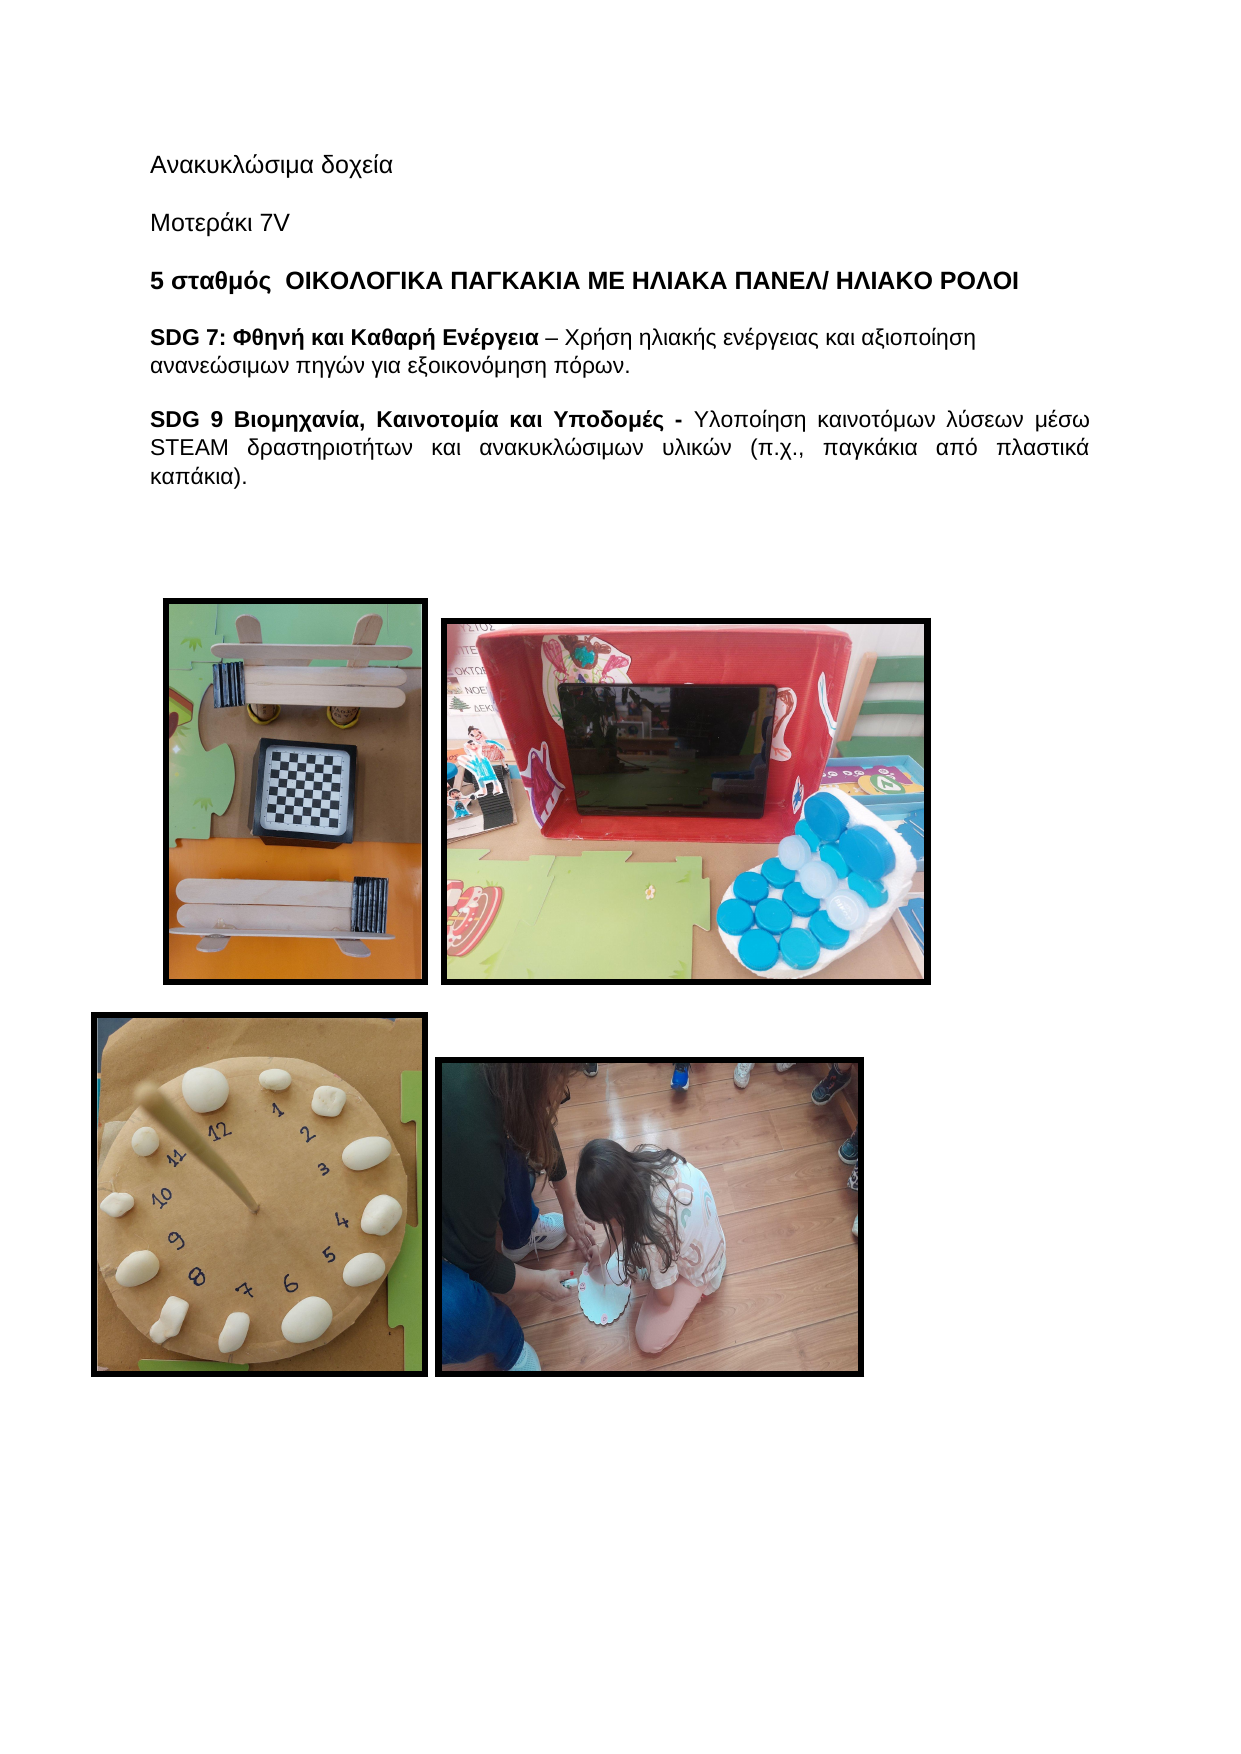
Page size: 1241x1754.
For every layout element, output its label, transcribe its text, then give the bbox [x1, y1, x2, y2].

picture [442, 1063, 858, 1371]
text 5 σταθμός ΟΙΚΟΛΟΓΙΚΑ ΠΑΓΚΑΚΙΑ ΜΕ ΗΛΙΑΚΑ ΠΑΝΕΛ/ ΗΛΙΑΚΟ ΡΟΛΟΙ [150, 266, 1090, 295]
text SDG 7: Φθηνή και Καθαρή Ενέργεια – Χρήση ηλιακής ενέργειας και αξιοποίηση ανανεώσιμων πηγών για εξοικονόμηση πόρων. [150, 324, 1090, 379]
text Ανακυκλώσιμα δοχεία [150, 150, 1090, 179]
text SDG 9 Βιομηχανία, Καινοτομία και Υποδομές - Υλοποίηση καινοτόμων λύσεων μέσω STEAM δραστηριοτήτων και ανακυκλώσιμων υλικών (π.χ., παγκάκια από πλαστικά καπάκια). [150, 406, 1090, 489]
text Μοτεράκι 7V [150, 208, 1090, 237]
picture [169, 604, 422, 979]
picture [447, 624, 924, 979]
picture [97, 1018, 422, 1371]
